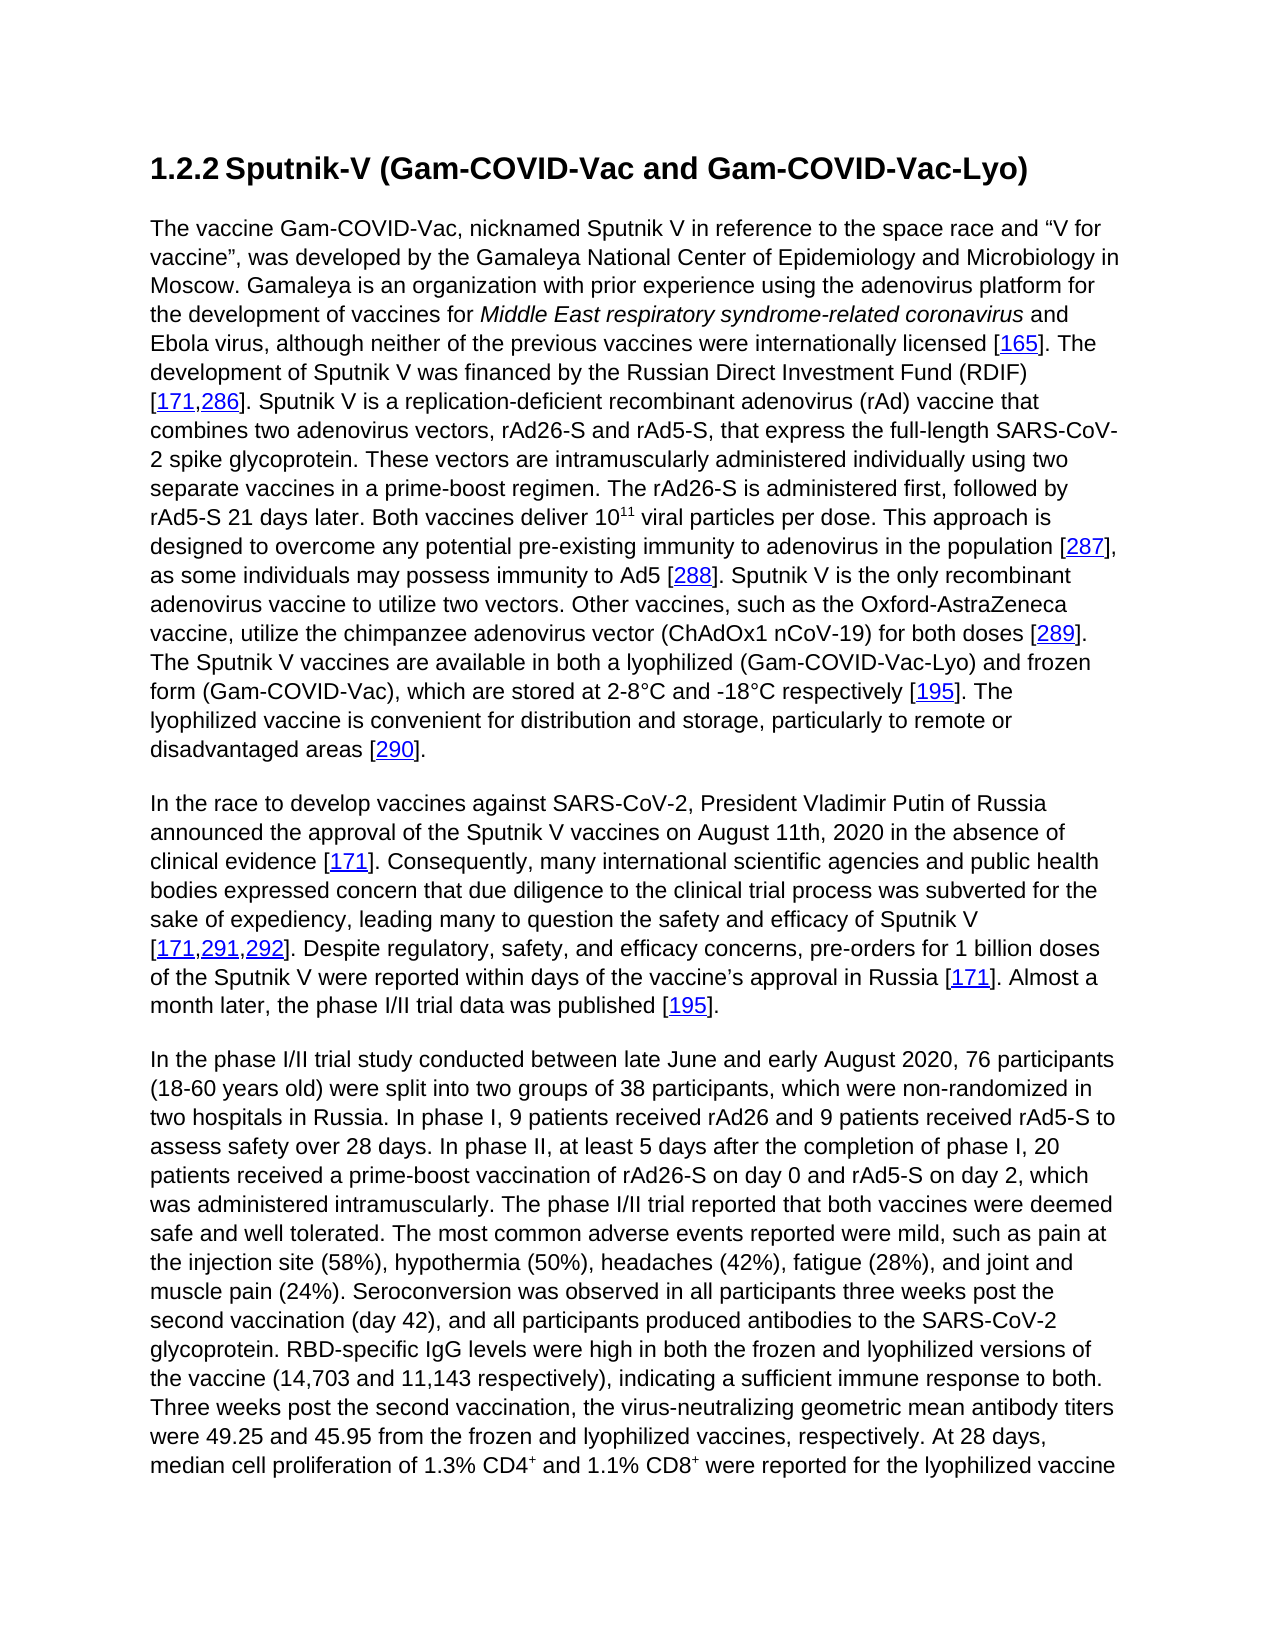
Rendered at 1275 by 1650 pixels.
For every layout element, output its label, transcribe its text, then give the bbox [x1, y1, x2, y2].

subtitle 1.2.2 Sputnik-V (Gam-COVID-Vac and Gam-COVID-Vac-Lyo) [150, 150, 1125, 186]
text The vaccine Gam-COVID-Vac, nicknamed Sputnik V in reference to the space race and “V for vaccine”, was developed by the Gamaleya National Center of Epidemiology and Microbiology in Moscow. Gamaleya is an organization with prior experience using the adenovirus platform for the development of vaccines for Middle East respiratory syndrome-related coronavirus and Ebola virus, although neither of the previous vaccines were internationally licensed [165]. The development of Sputnik V was financed by the Russian Direct Investment Fund (RDIF) [171,286]. Sputnik V is a replication-deficient recombinant adenovirus (rAd) vaccine that combines two adenovirus vectors, rAd26-S and rAd5-S, that express the full-length SARS-CoV-2 spike glycoprotein. These vectors are intramuscularly administered individually using two separate vaccines in a prime-boost regimen. The rAd26-S is administered first, followed by rAd5-S 21 days later. Both vaccines deliver 1011 viral particles per dose. This approach is designed to overcome any potential pre-existing immunity to adenovirus in the population [287], as some individuals may possess immunity to Ad5 [288]. Sputnik V is the only recombinant adenovirus vaccine to utilize two vectors. Other vaccines, such as the Oxford-AstraZeneca vaccine, utilize the chimpanzee adenovirus vector (ChAdOx1 nCoV-19) for both doses [289]. The Sputnik V vaccines are available in both a lyophilized (Gam-COVID-Vac-Lyo) and frozen form (Gam-COVID-Vac), which are stored at 2-8°C and -18°C respectively [195]. The lyophilized vaccine is convenient for distribution and storage, particularly to remote or disadvantaged areas [290]. [150, 214, 1125, 762]
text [150, 1046, 1125, 1478]
text In the race to develop vaccines against SARS-CoV-2, President Vladimir Putin of Russia announced the approval of the Sputnik V vaccines on August 11th, 2020 in the absence of clinical evidence [171]. Consequently, many international scientific agencies and public health bodies expressed concern that due diligence to the clinical trial process was subverted for the sake of expediency, leading many to question the safety and efficacy of Sputnik V [171,291,292]. Despite regulatory, safety, and efficacy concerns, pre-orders for 1 billion doses of the Sputnik V were reported within days of the vaccine’s approval in Russia [171]. Almost a month later, the phase I/II trial data was published [195]. [150, 790, 1125, 1019]
